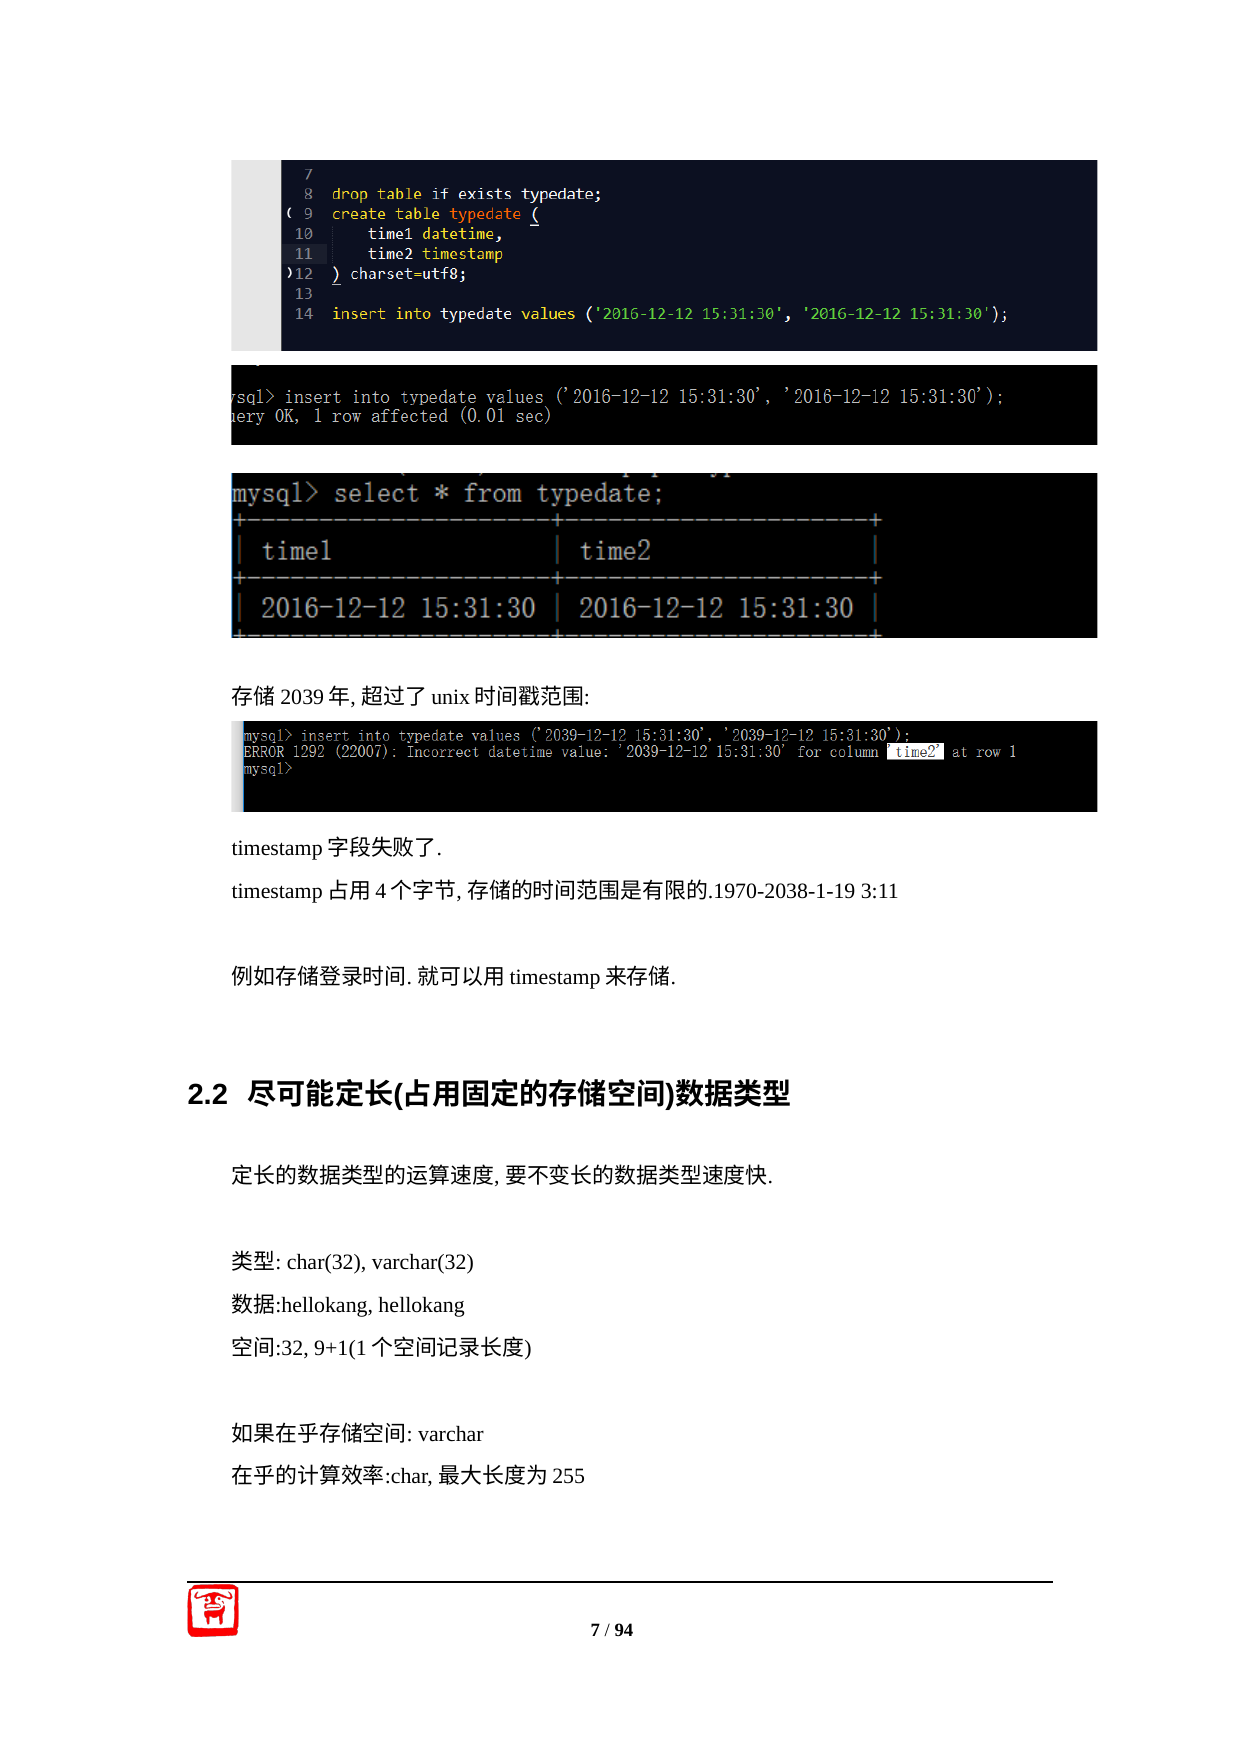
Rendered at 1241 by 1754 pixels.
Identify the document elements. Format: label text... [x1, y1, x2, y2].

text timestamp占用4个字节, 存储的时间范围是有限的.1970-2038-1-19 3:11 [187, 873, 1053, 905]
text timestamp字段失败了. [187, 830, 1053, 862]
text 定长的数据类型的运算速度, 要不变长的数据类型速度快. [187, 1158, 1053, 1190]
text 数据:hellokang, hellokang [187, 1286, 1053, 1319]
text 例如存储登录时间. 就可以用timestamp来存储. [187, 958, 1053, 991]
text 空间:32, 9+1(1个空间记录长度) [187, 1329, 1053, 1362]
picture [187, 1584, 239, 1637]
text 在乎的计算效率:char, 最大长度为255 [187, 1458, 1053, 1491]
picture [231, 473, 1098, 638]
subtitle 尽可能定长(占用固定的存储空间)数据类型 [187, 1059, 1053, 1124]
picture [231, 160, 1098, 351]
picture [231, 365, 1098, 445]
text 存储 2039年, 超过了unix时间戳范围: [187, 679, 1053, 711]
text 如果在乎存储空间: varchar [187, 1415, 1053, 1448]
text 类型: char(32), varchar(32) [187, 1243, 1053, 1276]
picture [231, 721, 1098, 812]
